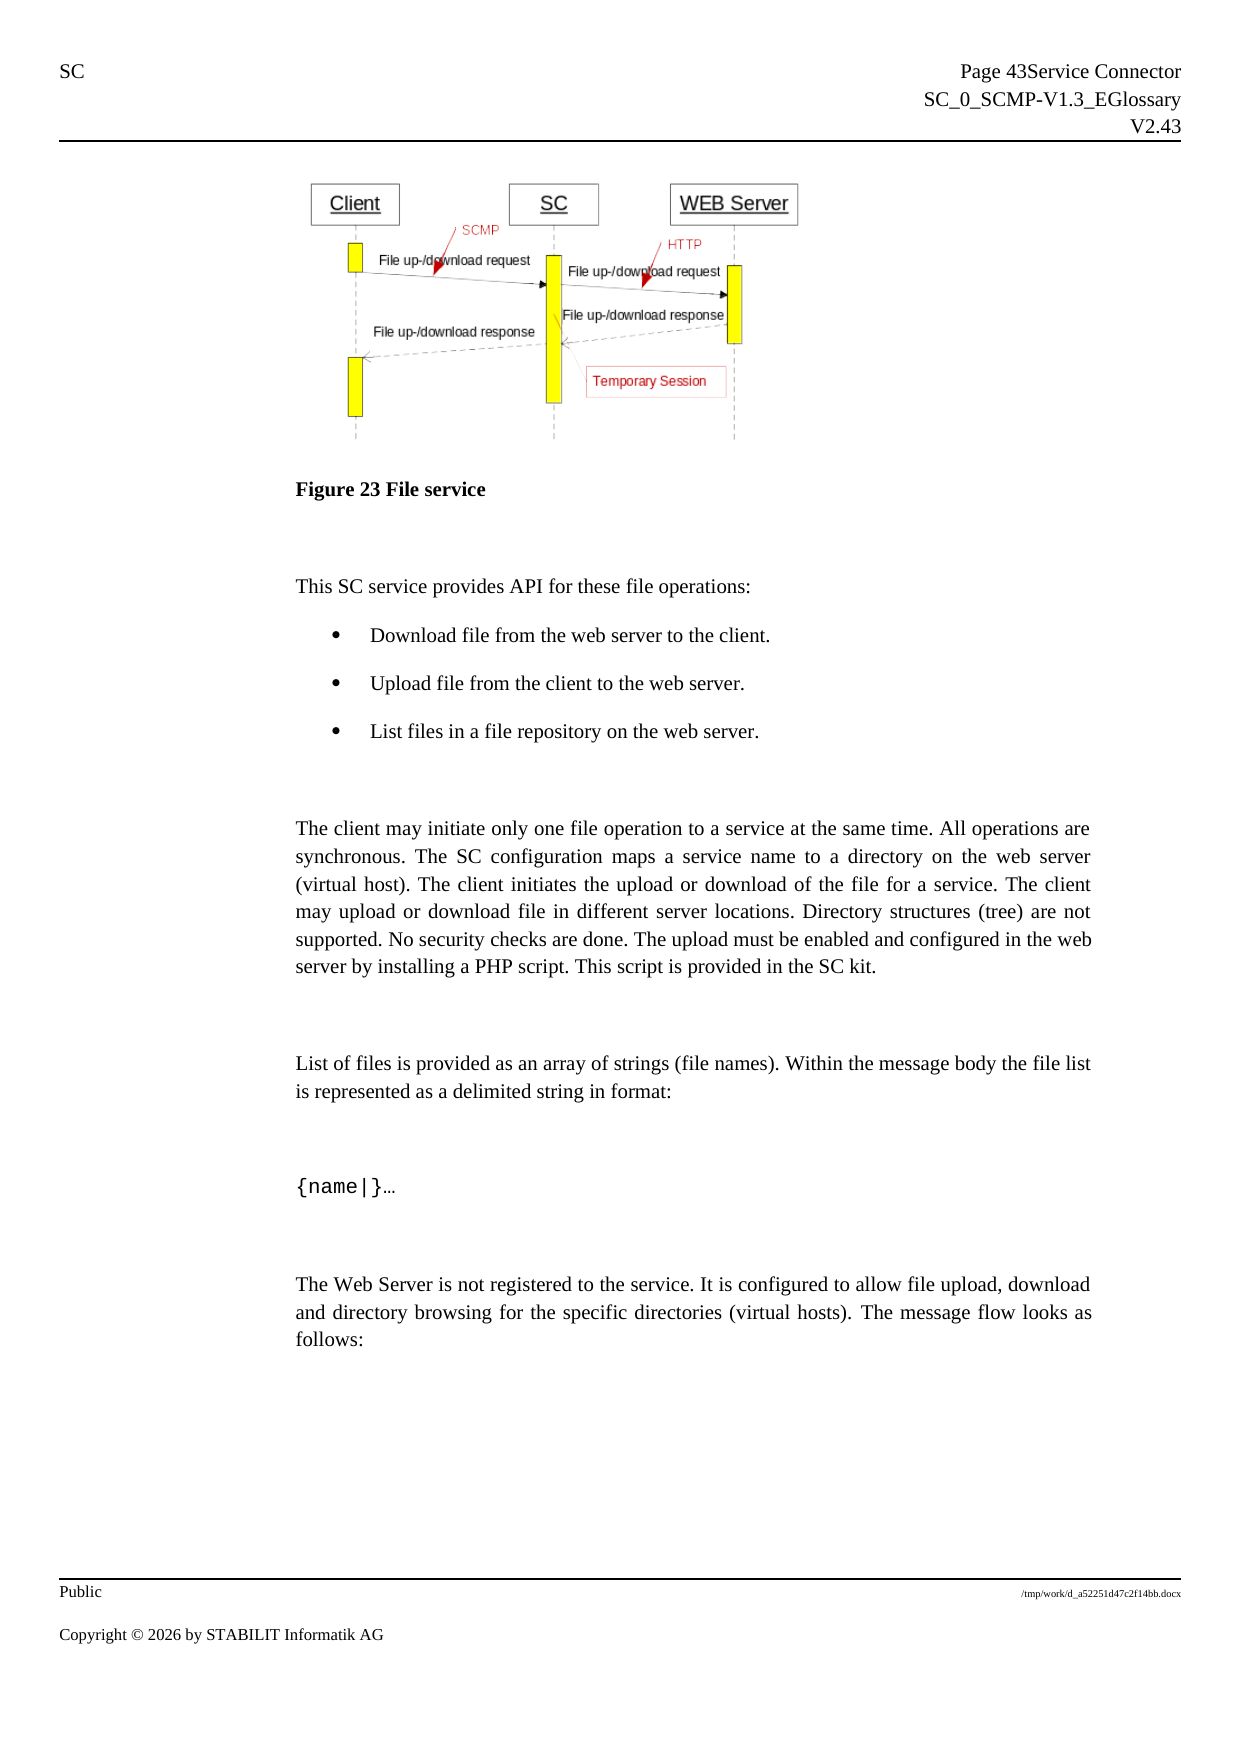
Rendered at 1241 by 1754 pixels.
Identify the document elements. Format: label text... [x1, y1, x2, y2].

text List of files is provided as an array of strings (file names). Within the message body the file list is represented as a delimited string in format: [295, 1051, 1092, 1103]
text The client may initiate only one file operation to a service at the same time. All operations are synchronous. The SC configuration maps a service name to a directory on the web server (virtual host). The client initiates the upload or download of the file for a service. The client may upload or download file in different server locations. Directory structures (tree) are not supported. No security checks are done. The upload must be enabled and configured in the web server by installing a PHP script. This script is provided in the SC kit. [295, 816, 1092, 978]
text Figure 23 File service [295, 477, 1092, 501]
list Upload file from the client to the web server. [332, 671, 1092, 695]
list List files in a file repository on the web server. [332, 719, 1092, 743]
text {name|}… [295, 1176, 1092, 1199]
text The Web Server is not registered to the service. It is configured to allow file upload, download and directory browsing for the specific directories (virtual hosts). The message flow looks as follows: [295, 1272, 1092, 1351]
text This SC service provides API for these file operations: [295, 574, 1092, 598]
list Download file from the web server to the client. [332, 622, 1092, 647]
